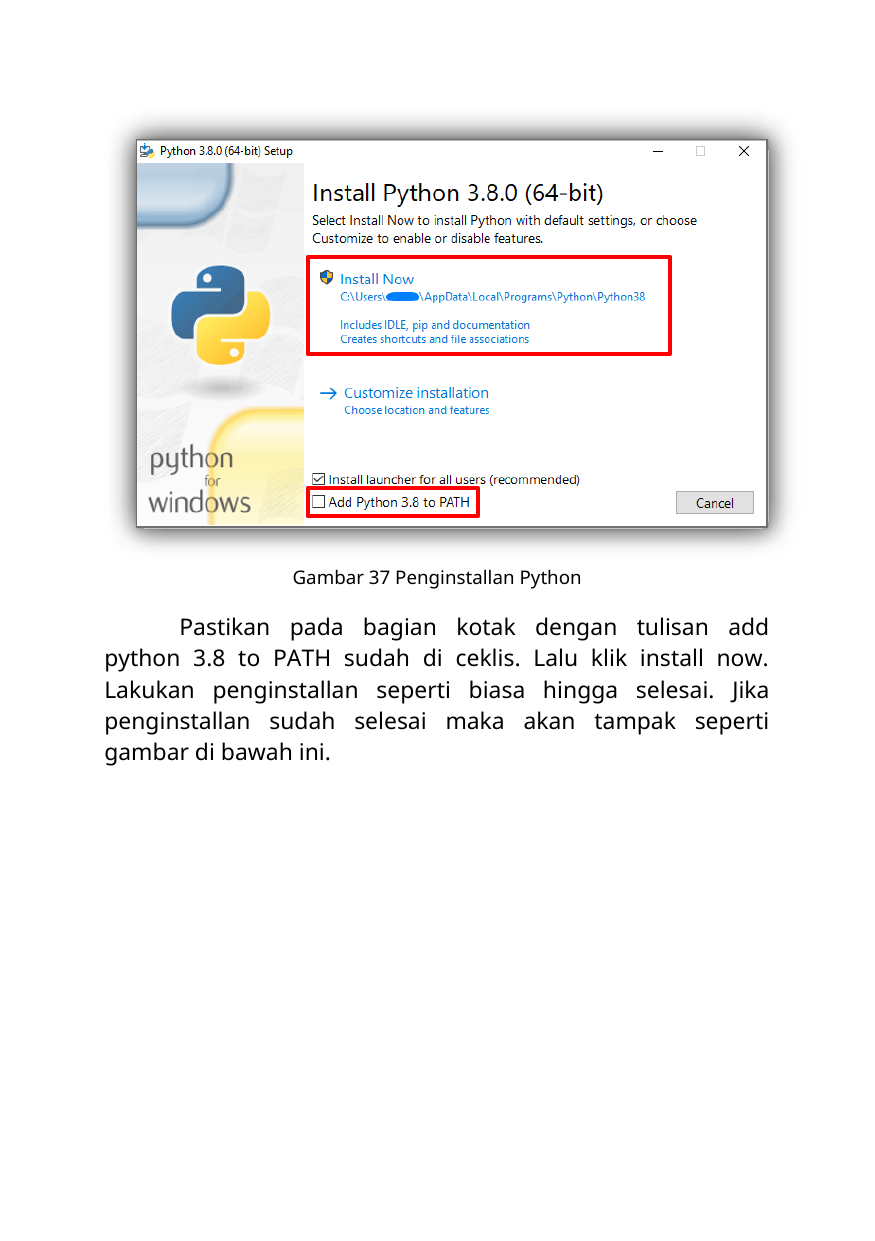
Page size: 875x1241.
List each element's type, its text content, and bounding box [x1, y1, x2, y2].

text Gambar 38 Penginstallan Python [104, 565, 770, 590]
picture [119, 123, 787, 548]
text Pastikan pada bagian kotak dengan tulisan add python 3.8 to PATH sudah di ceklis. Lalu klik install now. Lakukan penginstallan seperti biasa hingga selesai. Jika penginstallan sudah selesai maka akan tampak seperti gambar di bawah ini. [104, 611, 770, 767]
